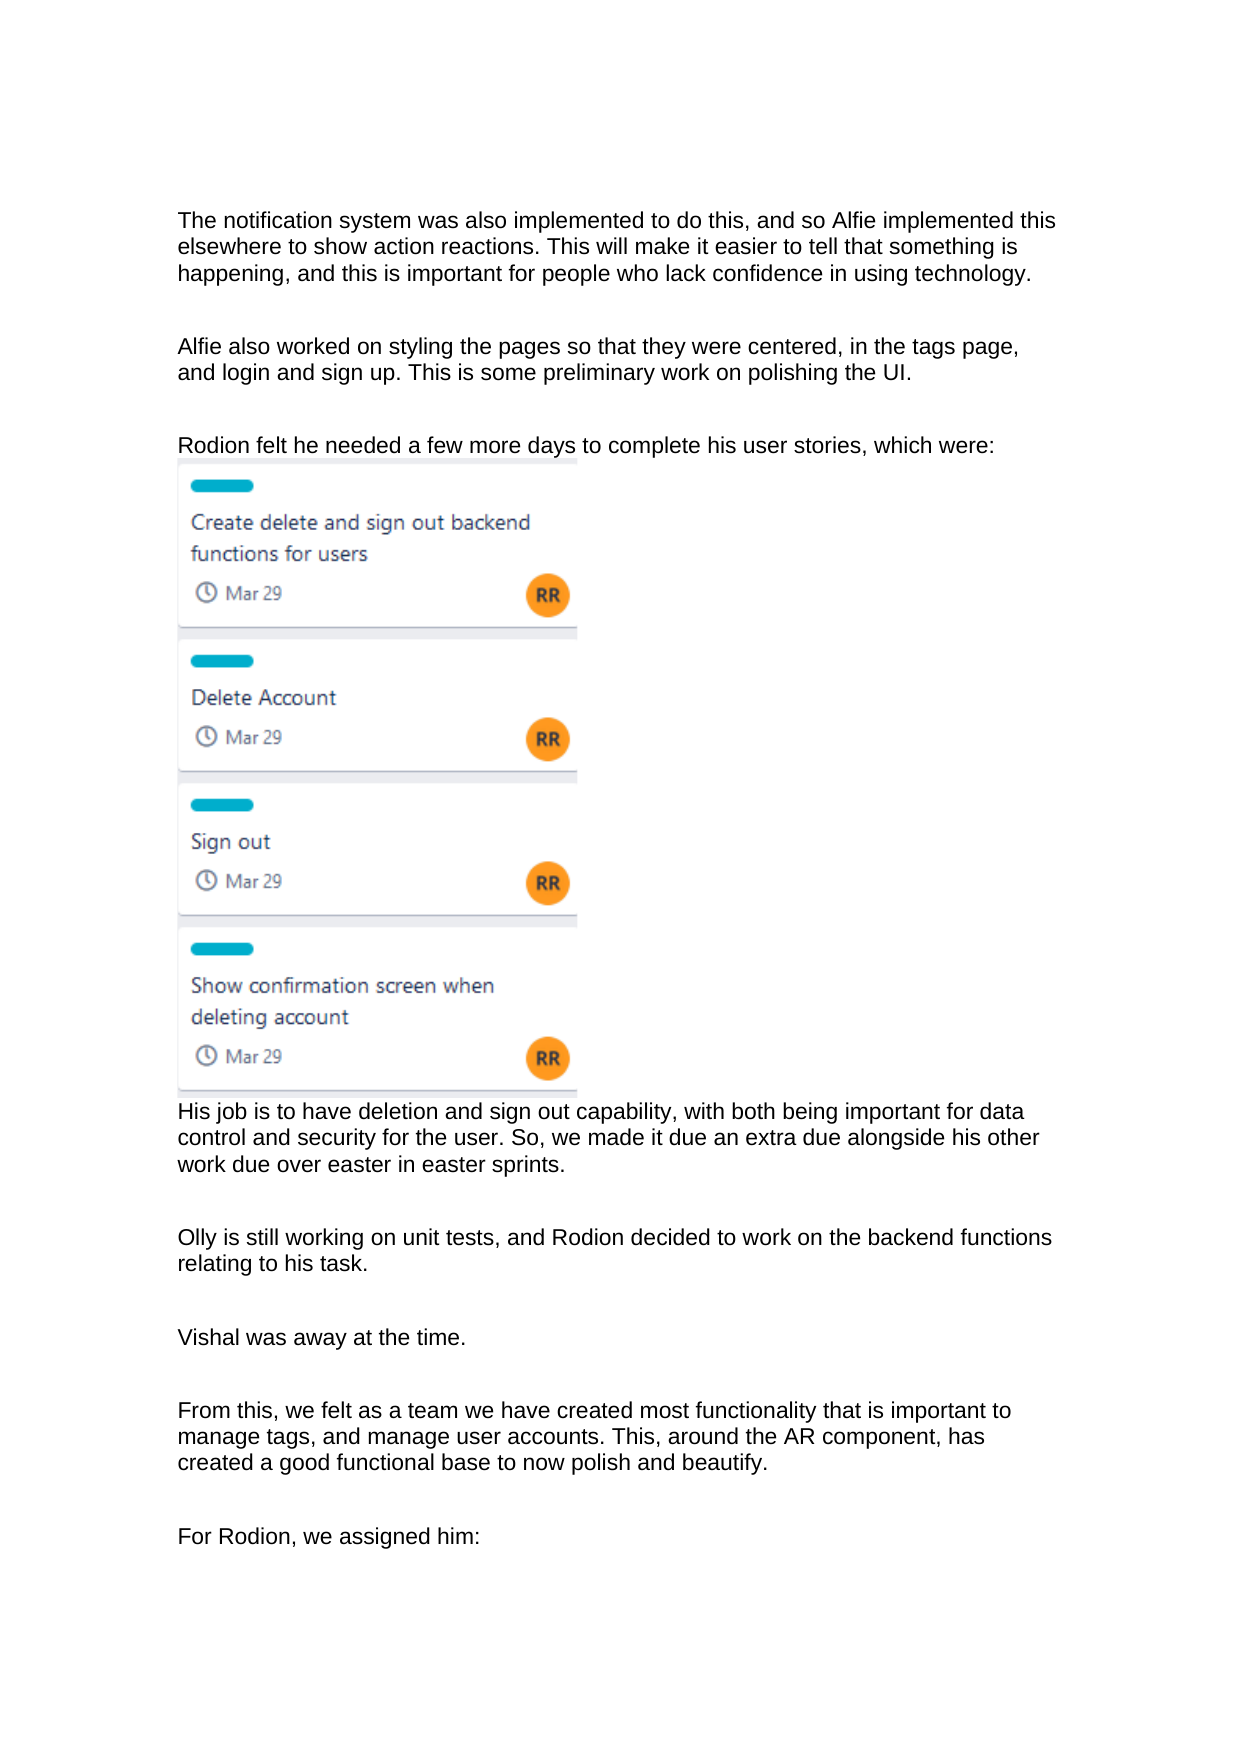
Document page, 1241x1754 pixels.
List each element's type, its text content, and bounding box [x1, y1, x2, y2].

text Rodion felt he needed a few more days to complete his user stories, which were: [177, 432, 1063, 459]
text His job is to have deletion and sign out capability, with both being important for data control and security for the user. So, we made it due an extra due alongside his other work due over easter in easter sprints. [177, 1098, 1063, 1177]
text From this, we felt as a team we have created most functionality that is important to manage tags, and manage user accounts. This, around the AR component, has created a good functional base to now polish and beautify. [177, 1397, 1063, 1476]
text For Rodion, we assigned him: [177, 1523, 1063, 1549]
picture [177, 458, 578, 1098]
text Olly is still working on unit tests, and Rodion decided to work on the backend functions relating to his task. [177, 1224, 1063, 1277]
text Vishal was away at the time. [177, 1323, 1063, 1350]
text Alfie also worked on styling the pages so that they were centered, in the tags page, and login and sign up. This is some preliminary work on polishing the UI. [177, 333, 1063, 385]
text The notification system was also implemented to do this, and so Alfie implemented this elsewhere to show action reactions. This will make it easier to tell that something is happening, and this is important for people who lack confidence in using technology. [177, 207, 1063, 286]
